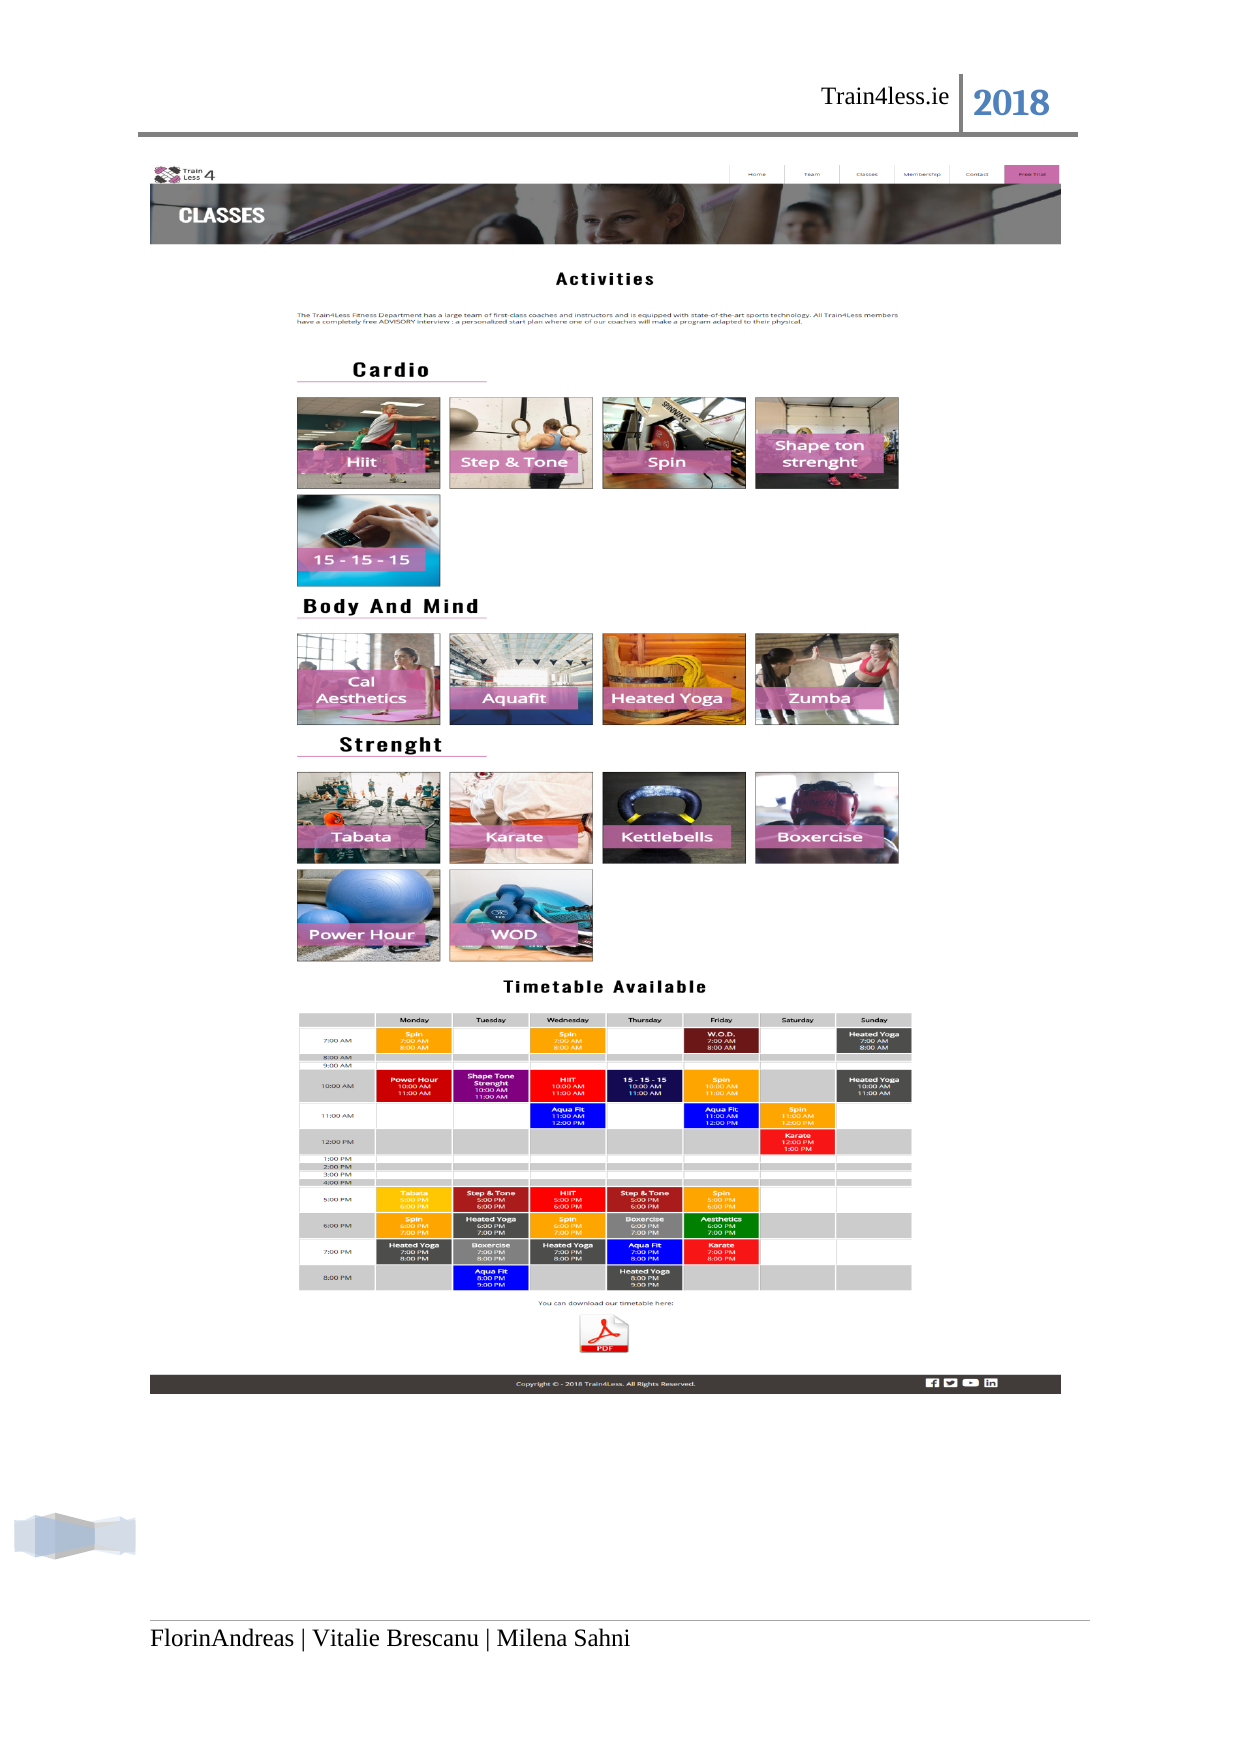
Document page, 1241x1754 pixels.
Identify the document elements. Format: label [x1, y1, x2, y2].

picture [150, 165, 1061, 1394]
